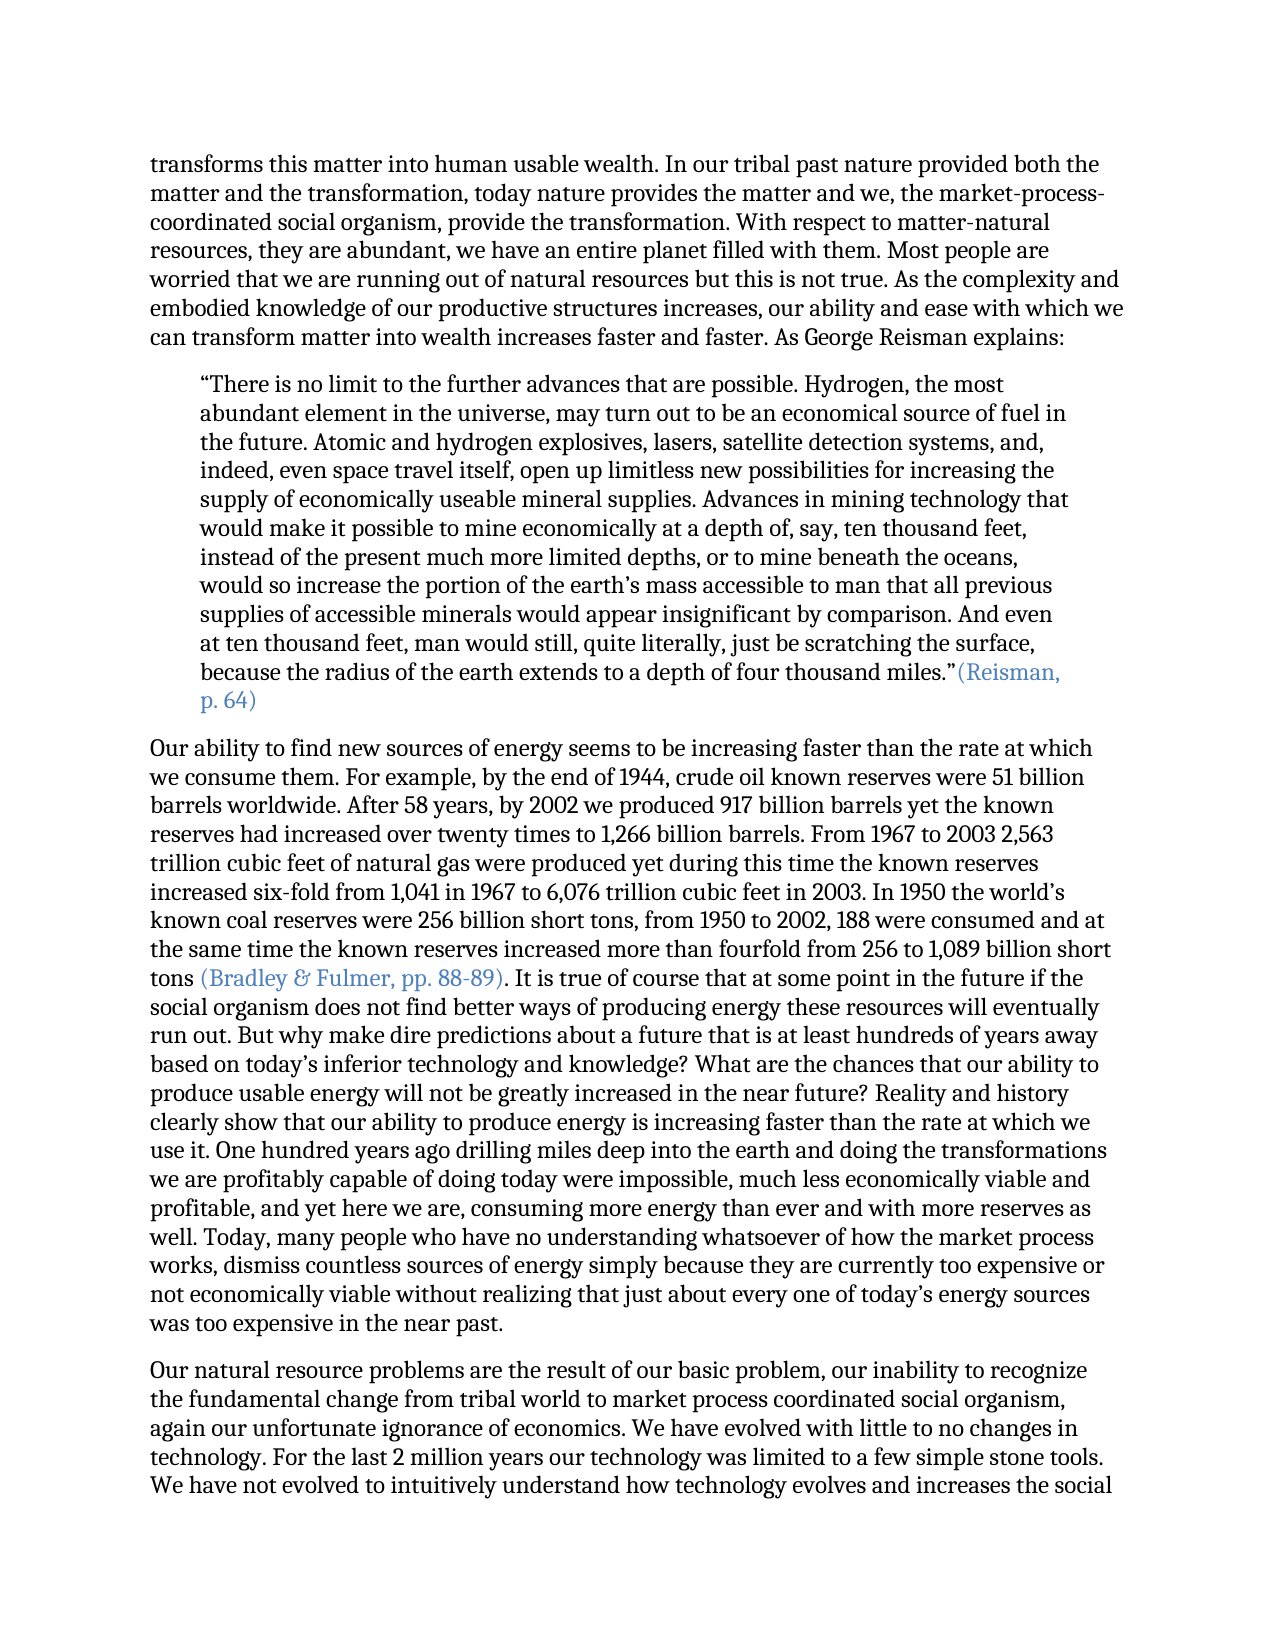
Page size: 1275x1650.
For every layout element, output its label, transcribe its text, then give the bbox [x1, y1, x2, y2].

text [150, 150, 1125, 351]
text “There is no limit to the further advances that are possible. Hydrogen, the most abundant element in the universe, may turn out to be an economical source of fuel in the future. Atomic and hydrogen explosives, lasers, satellite detection systems, and, indeed, even space travel itself, open up limitless new possibilities for increasing the supply of economically useable mineral supplies. Advances in mining technology that would make it possible to mine economically at a depth of, say, ten thousand feet, instead of the present much more limited depths, or to mine beneath the oceans, would so increase the portion of the earth’s mass accessible to man that all previous supplies of accessible minerals would appear insignificant by comparison. And even at ten thousand feet, man would still, quite literally, just be scratching the surface, because the radius of the earth extends to a depth of four thousand miles.”(Reisman, p. 64) [200, 370, 1075, 715]
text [150, 1356, 1125, 1500]
text Our ability to find new sources of energy seems to be increasing faster than the rate at which we consume them. For example, by the end of 1944, crude oil known reserves were 51 billion barrels worldwide. After 58 years, by 2002 we produced 917 billion barrels yet the known reserves had increased over twenty times to 1,266 billion barrels. From 1967 to 2003 2,563 trillion cubic feet of natural gas were produced yet during this time the known reserves increased six-fold from 1,041 in 1967 to 6,076 trillion cubic feet in 2003. In 1950 the world’s known coal reserves were 256 billion short tons, from 1950 to 2002, 188 were consumed and at the same time the known reserves increased more than fourfold from 256 to 1,089 billion short tons (Bradley & Fulmer, pp. 88-89). It is true of course that at some point in the future if the social organism does not find better ways of producing energy these resources will eventually run out. But why make dire predictions about a future that is at least hundreds of years away based on today’s inferior technology and knowledge? What are the chances that our ability to produce usable energy will not be greatly increased in the near future? Reality and history clearly show that our ability to produce energy is increasing faster than the rate at which we use it. One hundred years ago drilling miles deep into the earth and doing the transformations we are profitably capable of doing today were impossible, much less economically viable and profitable, and yet here we are, consuming more energy than ever and with more reserves as well. Today, many people who have no understanding whatsoever of how the market process works, dismiss countless sources of energy simply because they are currently too expensive or not economically viable without realizing that just about every one of today’s energy sources was too expensive in the near past. [150, 734, 1125, 1337]
